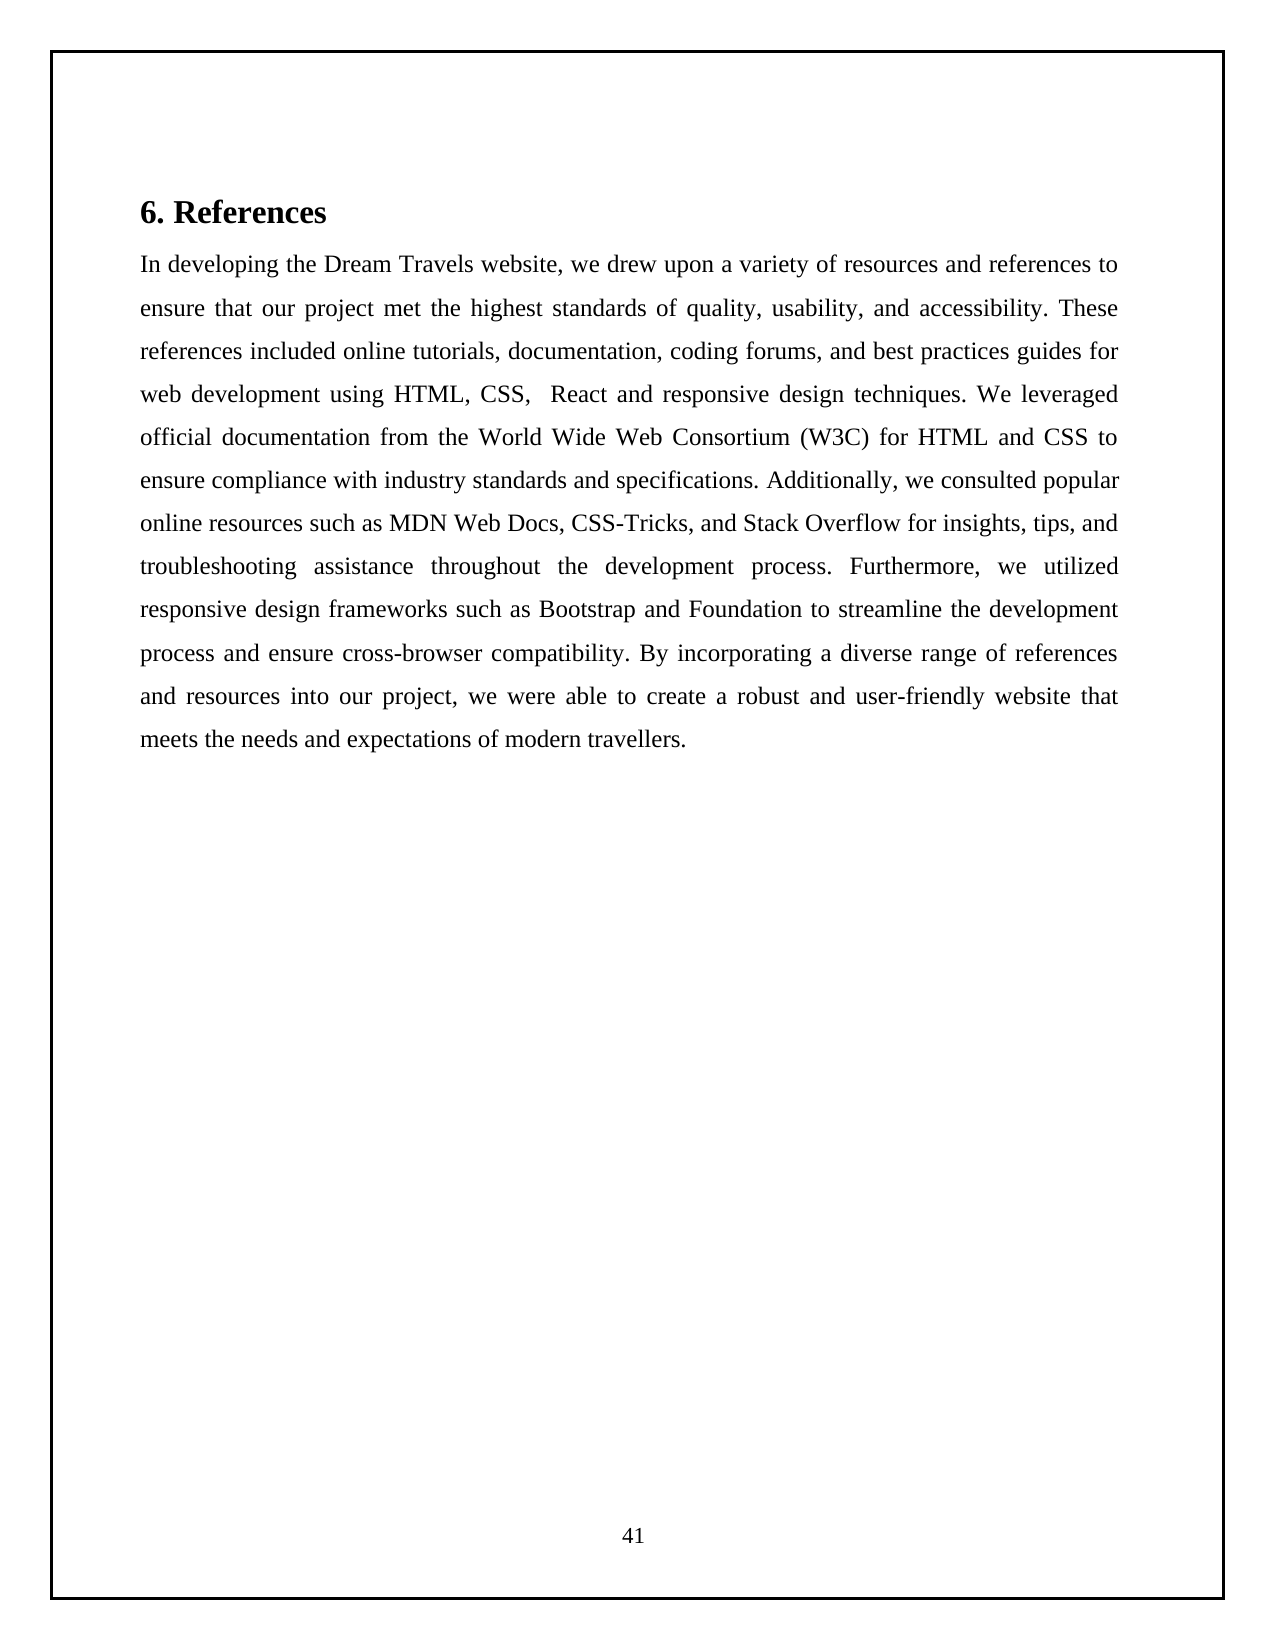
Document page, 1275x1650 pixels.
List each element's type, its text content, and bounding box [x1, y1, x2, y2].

subtitle References [140, 192, 1139, 230]
text In developing the Dream Travels website, we drew upon a variety of resources and references to ensure that our project met the highest standards of quality, usability, and accessibility. These references included online tutorials, documentation, coding forums, and best practices guides for web development using HTML, CSS, React and responsive design techniques. We leveraged official documentation from the World Wide Web Consortium (W3C) for HTML and CSS to ensure compliance with industry standards and specifications. Additionally, we consulted popular online resources such as MDN Web Docs, CSS-Tricks, and Stack Overflow for insights, tips, and troubleshooting assistance throughout the development process. Furthermore, we utilized responsive design frameworks such as Bootstrap and Foundation to streamline the development process and ensure cross-browser compatibility. By incorporating a diverse range of references and resources into our project, we were able to create a robust and user-friendly website that meets the needs and expectations of modern travellers. [140, 249, 1119, 753]
